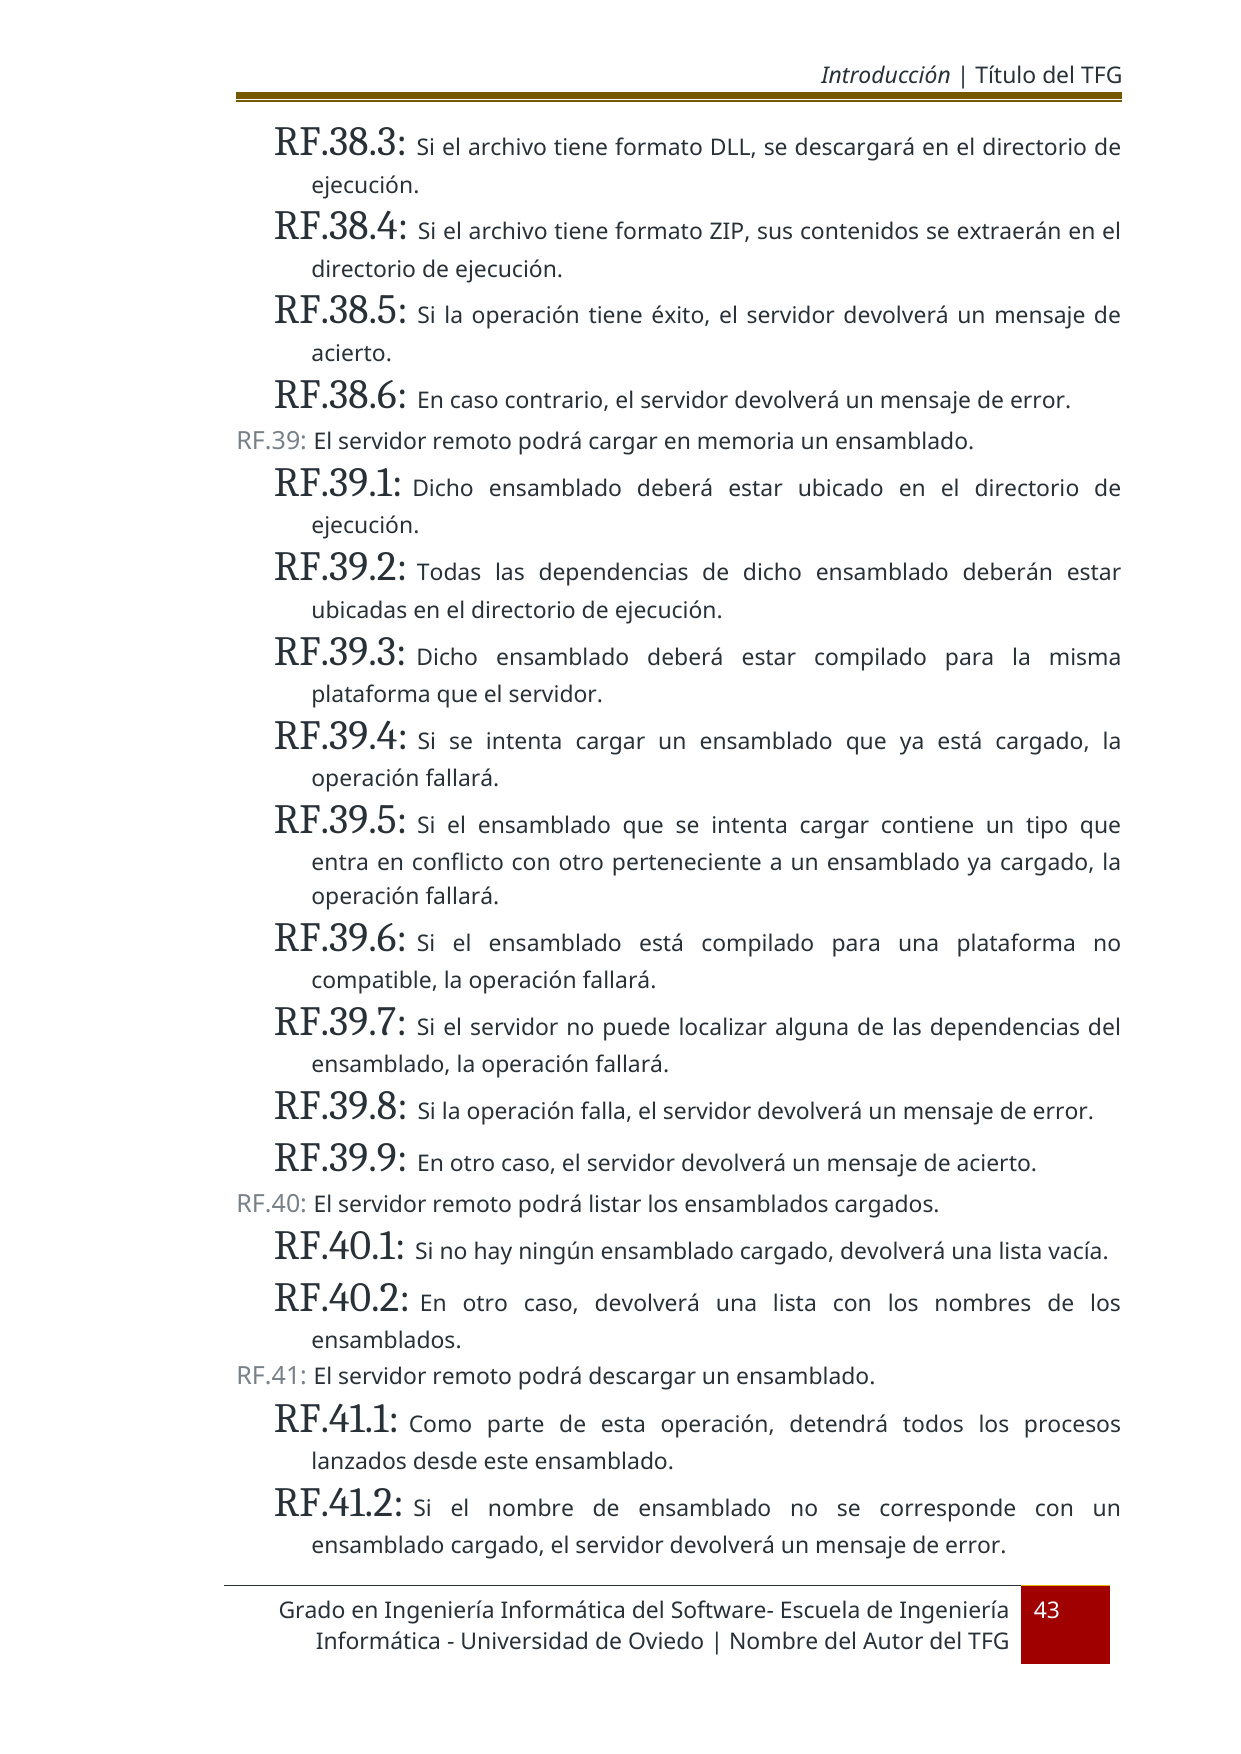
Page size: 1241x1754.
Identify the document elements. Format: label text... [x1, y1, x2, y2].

list Si no hay ningún ensamblado cargado, devolverá una lista vacía. [274, 1222, 1122, 1270]
list En otro caso, devolverá una lista con los nombres de los ensamblados. [274, 1274, 1122, 1355]
list En otro caso, el servidor devolverá un mensaje de acierto. [274, 1134, 1122, 1182]
list Si la operación falla, el servidor devolverá un mensaje de error. [274, 1082, 1122, 1130]
list El servidor remoto podrá listar los ensamblados cargados. [236, 1185, 1122, 1219]
list Si el ensamblado que se intenta cargar contiene un tipo que entra en conflicto con otro perteneciente a un ensamblado ya cargado, la operación fallará. [274, 796, 1122, 911]
list Si el archivo tiene formato DLL, se descargará en el directorio de ejecución. [274, 118, 1122, 200]
list Si el nombre de ensamblado no se corresponde con un ensamblado cargado, el servidor devolverá un mensaje de error. [274, 1479, 1122, 1561]
list El servidor remoto podrá descargar un ensamblado. [236, 1358, 1122, 1392]
list Como parte de esta operación, detendrá todos los procesos lanzados desde este ensamblado. [274, 1395, 1122, 1476]
list Todas las dependencias de dicho ensamblado deberán estar ubicadas en el directorio de ejecución. [274, 543, 1122, 625]
list Si el ensamblado está compilado para una plataforma no compatible, la operación fallará. [274, 914, 1122, 995]
list Si la operación tiene éxito, el servidor devolverá un mensaje de acierto. [274, 286, 1122, 368]
list El servidor remoto podrá cargar en memoria un ensamblado. [236, 422, 1122, 456]
list Si el servidor no puede localizar alguna de las dependencias del ensamblado, la operación fallará. [274, 998, 1122, 1079]
list Si se intenta cargar un ensamblado que ya está cargado, la operación fallará. [274, 712, 1122, 793]
list Si el archivo tiene formato ZIP, sus contenidos se extraerán en el directorio de ejecución. [274, 202, 1122, 284]
list En caso contrario, el servidor devolverá un mensaje de error. [274, 371, 1122, 418]
list Dicho ensamblado deberá estar compilado para la misma plataforma que el servidor. [274, 627, 1122, 709]
list Dicho ensamblado deberá estar ubicado en el directorio de ejecución. [274, 459, 1122, 541]
